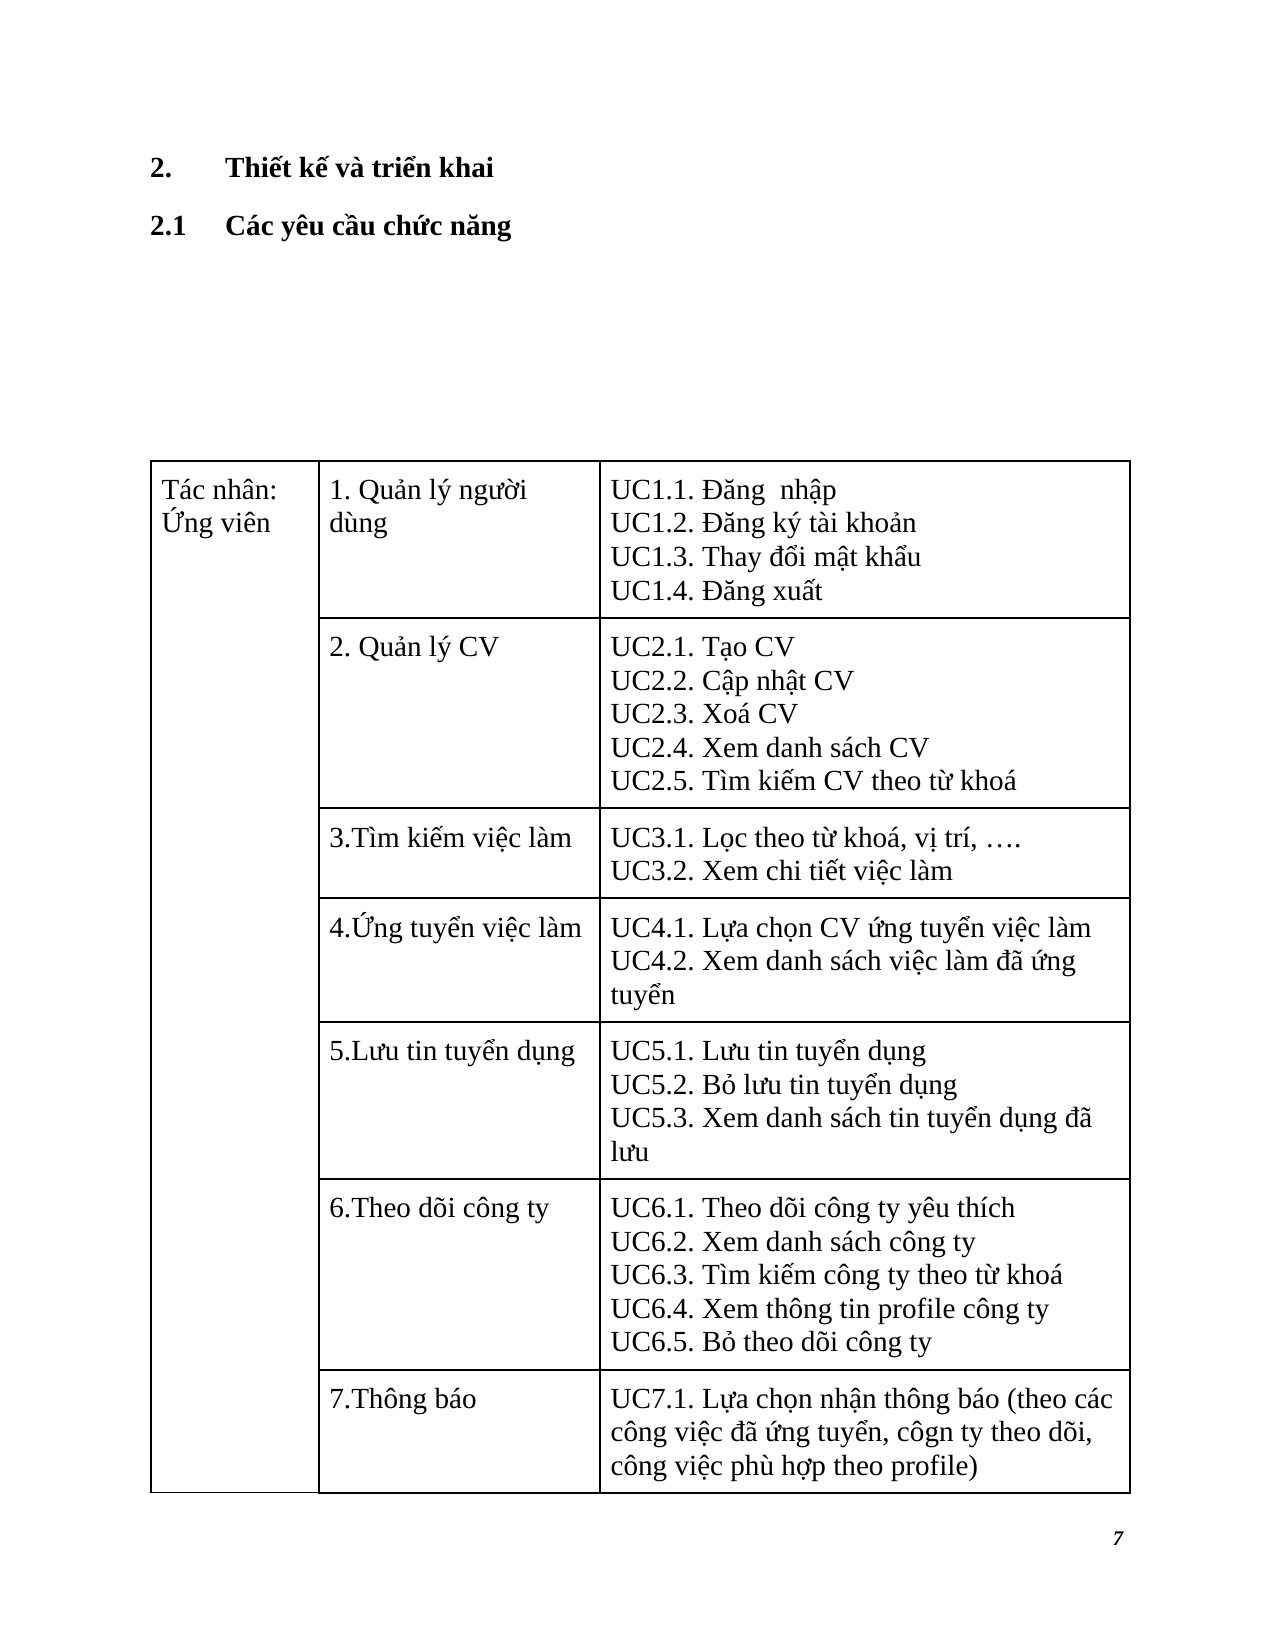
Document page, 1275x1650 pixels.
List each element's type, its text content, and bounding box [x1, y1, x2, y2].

table_cell UC5.1. Lưu tin tuyển dụng UC5.2. Bỏ lưu tin tuyển dụng UC5.3. Xem danh sách tin tuyển dụng đã lưu [601, 1023, 1129, 1178]
table_header 1. Quản lý người dùng [320, 462, 599, 617]
table_cell 6.Theo dõi công ty [320, 1180, 599, 1368]
table_cell 2. Quản lý CV [320, 619, 599, 807]
table_cell 7.Thông báo [320, 1371, 599, 1492]
table_cell 4.Ứng tuyển việc làm [320, 899, 599, 1021]
table_cell UC3.1. Lọc theo từ khoá, vị trí, …. UC3.2. Xem chi tiết việc làm [601, 809, 1129, 897]
table_cell 5.Lưu tin tuyển dụng [320, 1023, 599, 1178]
table_cell UC2.1. Tạo CV UC2.2. Cập nhật CV UC2.3. Xoá CV UC2.4. Xem danh sách CV UC2.5. Tìm kiếm CV theo từ khoá [601, 619, 1129, 807]
table_header Tác nhân: Ứng viên [152, 462, 318, 1492]
subtitle Thiết kế và triển khai [150, 150, 1125, 183]
table_cell UC7.1. Lựa chọn nhận thông báo (theo các công việc đã ứng tuyển, côgn ty theo dõi, công việc phù hợp theo profile) [601, 1371, 1129, 1492]
table_cell UC6.1. Theo dõi công ty yêu thích UC6.2. Xem danh sách công ty UC6.3. Tìm kiếm công ty theo từ khoá UC6.4. Xem thông tin profile công ty UC6.5. Bỏ theo dõi công ty [601, 1180, 1129, 1368]
table_cell 3.Tìm kiếm việc làm [320, 809, 599, 897]
table_cell UC4.1. Lựa chọn CV ứng tuyển việc làm UC4.2. Xem danh sách việc làm đã ứng tuyển [601, 899, 1129, 1021]
subtitle Các yêu cầu chức năng [150, 208, 1125, 242]
table_header UC1.1. Đăng nhập UC1.2. Đăng ký tài khoản UC1.3. Thay đổi mật khẩu UC1.4. Đăng xuất [601, 462, 1129, 617]
